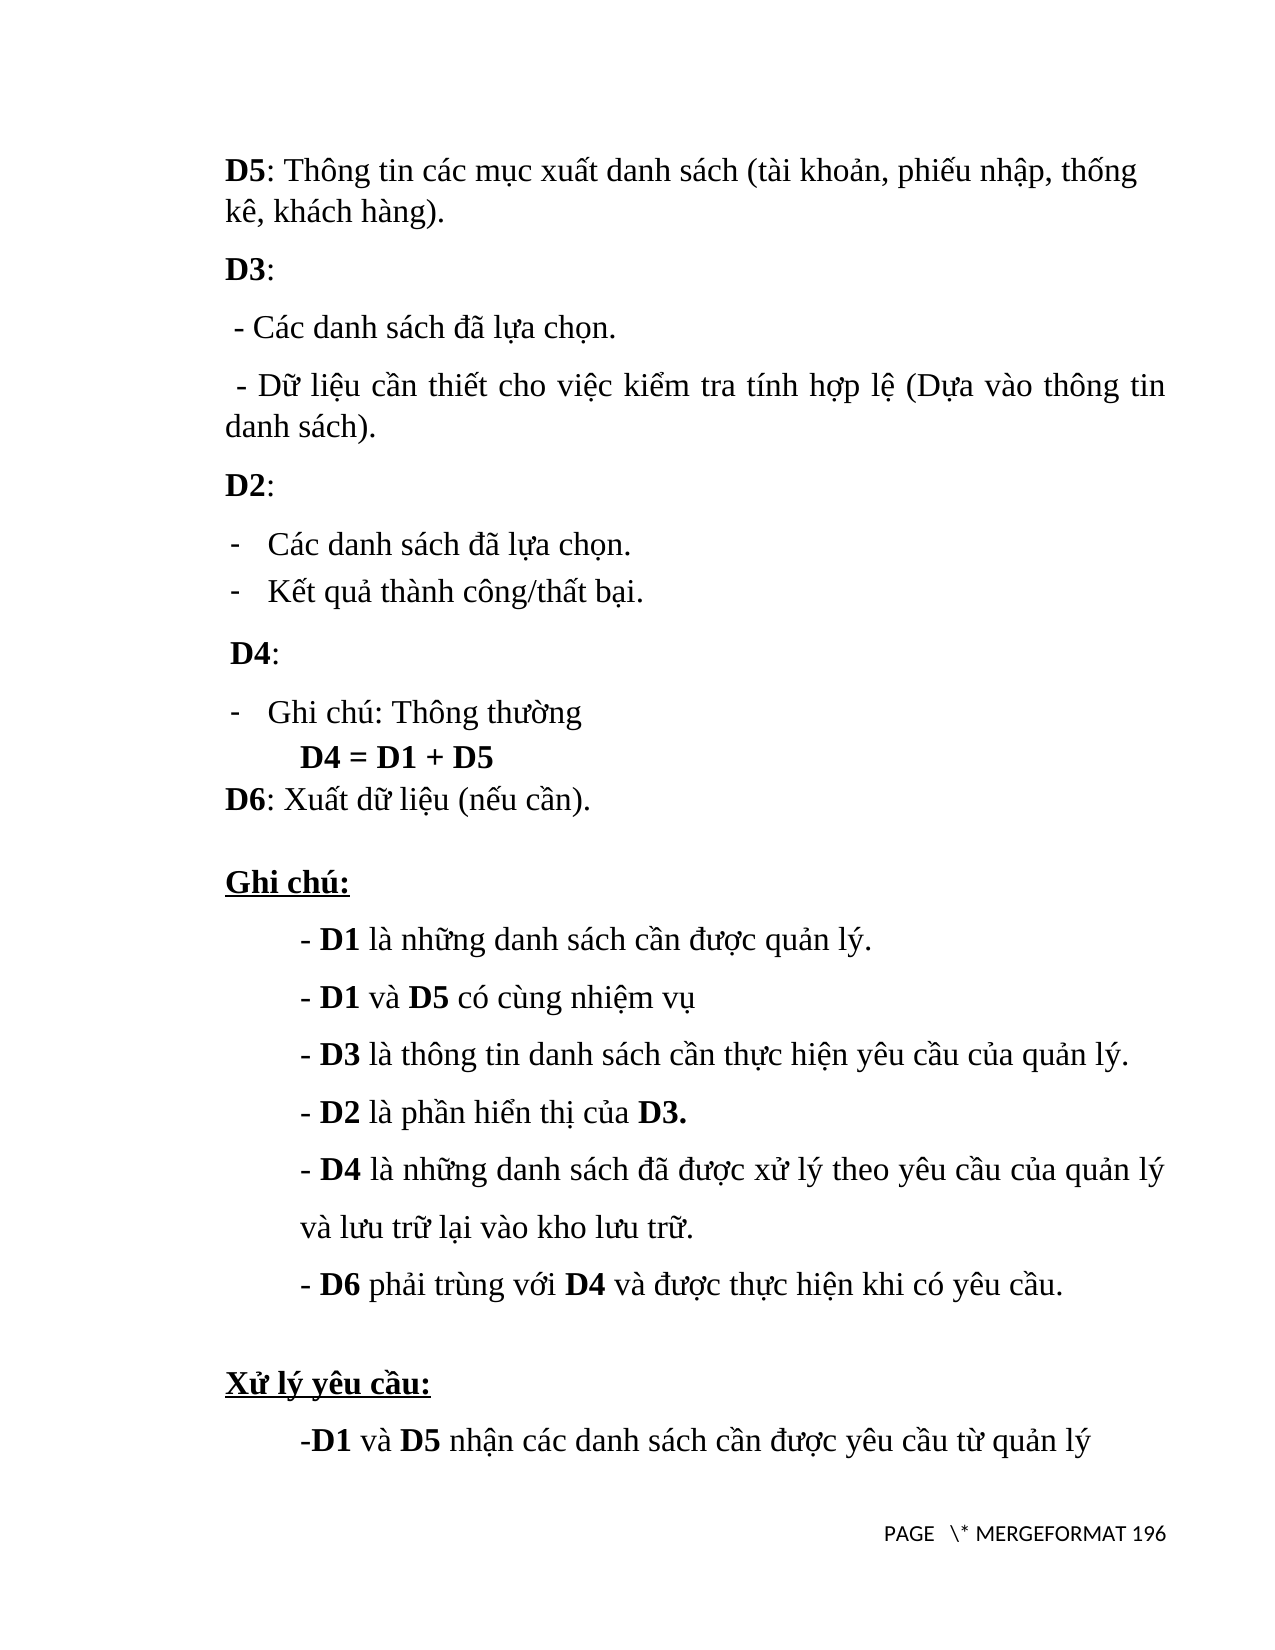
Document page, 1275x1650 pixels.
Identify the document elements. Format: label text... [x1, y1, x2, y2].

text -D1 và D5 nhận các danh sách cần được yêu cầu từ quản lý [150, 1421, 1167, 1459]
text D2: [225, 465, 1167, 503]
text D6: Xuất dữ liệu (nếu cần). [225, 779, 1167, 817]
text - D6 phải trùng với D4 và được thực hiện khi có yêu cầu. [225, 1264, 1167, 1303]
text - D2 là phần hiển thị của D3. [225, 1092, 1167, 1130]
text - D3 là thông tin danh sách cần thực hiện yêu cầu của quản lý. [225, 1034, 1167, 1073]
text D4: [230, 633, 1167, 671]
text Xử lý yêu cầu: [225, 1363, 1167, 1402]
list Kết quả thành công/thất bại. [230, 569, 1167, 610]
text D5: Thông tin các mục xuất danh sách (tài khoản, phiếu nhập, thống kê, khách hàng). [225, 150, 1167, 230]
text D4 = D1 + D5 [267, 738, 1167, 776]
text - Dữ liệu cần thiết cho việc kiểm tra tính hợp lệ (Dựa vào thông tin danh sách). [225, 365, 1167, 445]
list Các danh sách đã lựa chọn. [230, 523, 1167, 563]
text - D4 là những danh sách đã được xử lý theo yêu cầu của quản lý và lưu trữ lại vào kho lưu trữ. [300, 1149, 1167, 1245]
text Ghi chú: [225, 862, 1167, 900]
list Ghi chú: Thông thường [230, 691, 1167, 732]
text - Các danh sách đã lựa chọn. [225, 307, 1167, 346]
text D3: [225, 249, 1167, 288]
text - D1 và D5 có cùng nhiệm vụ [225, 977, 1167, 1015]
text - D1 là những danh sách cần được quản lý. [225, 919, 1167, 958]
